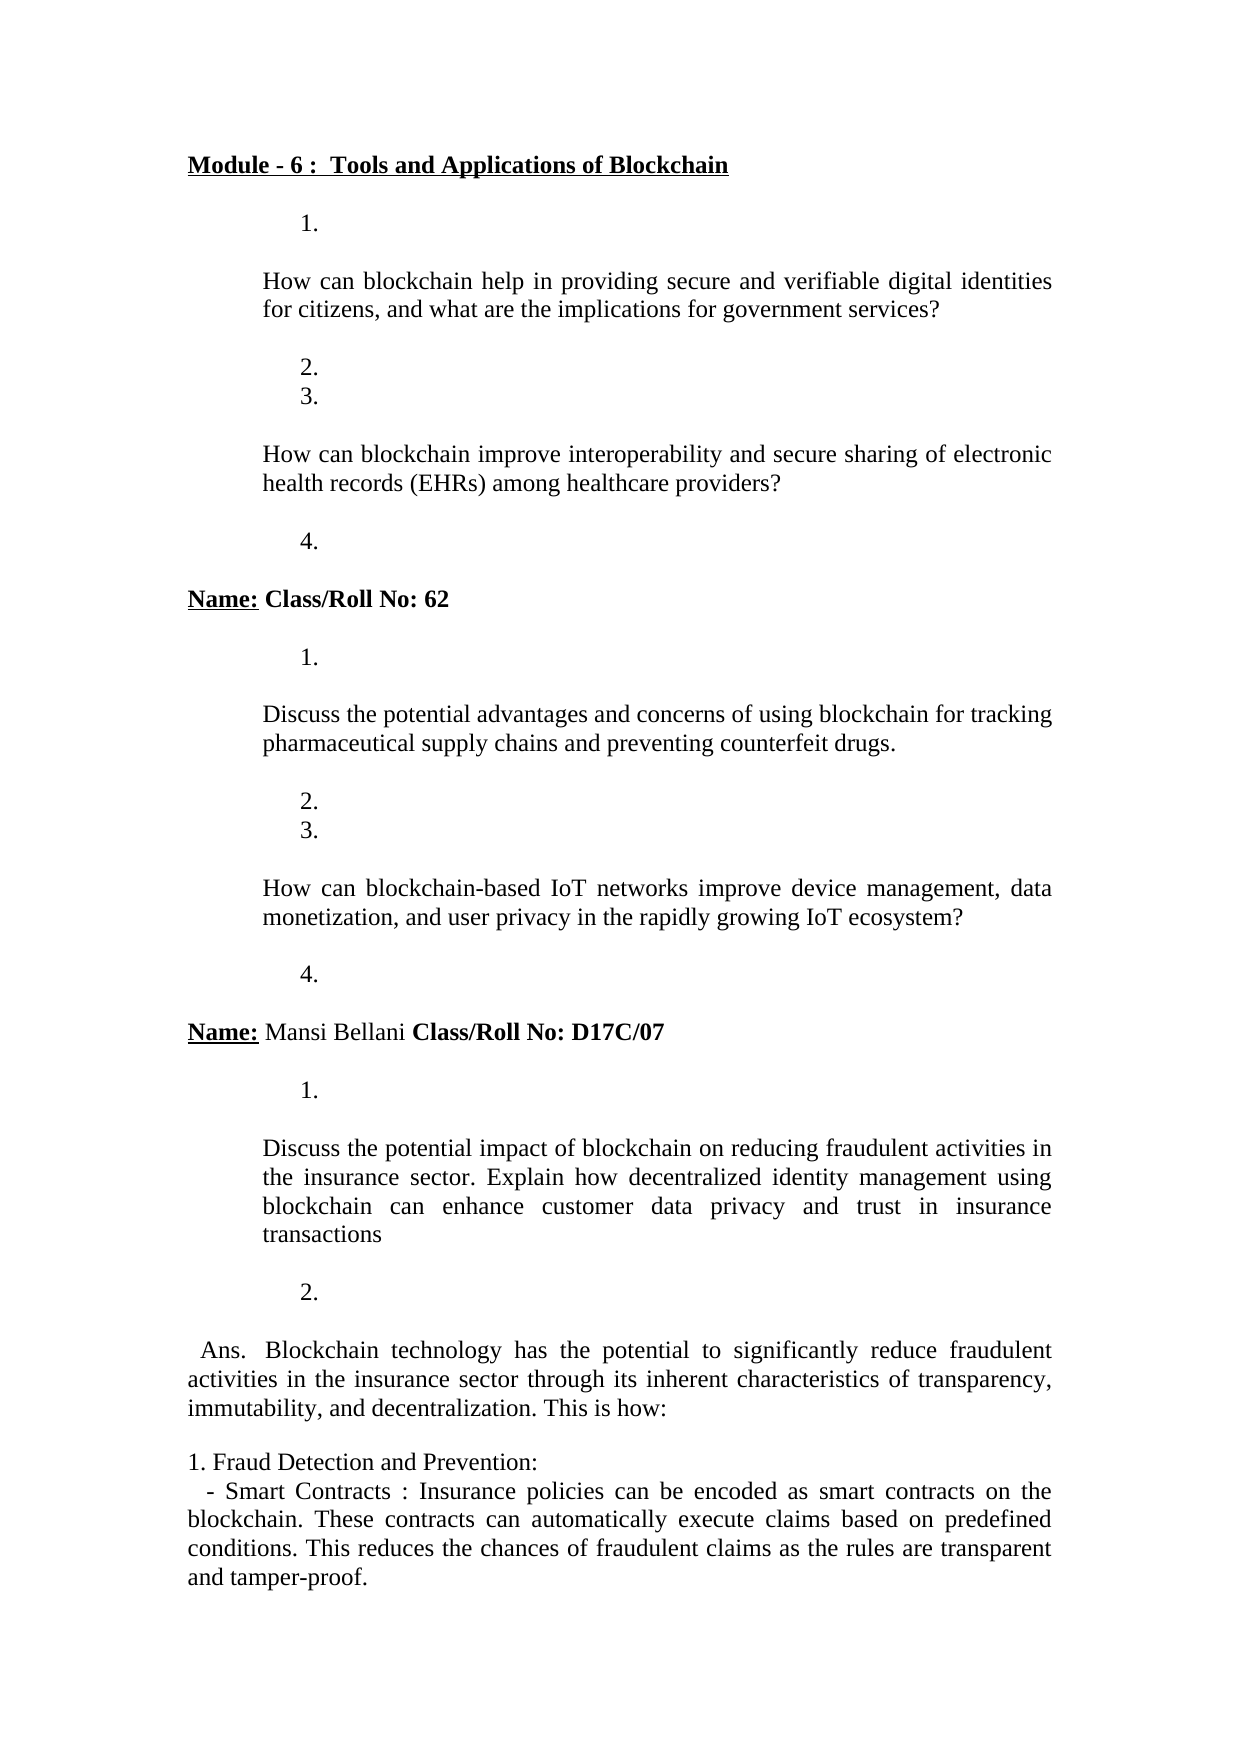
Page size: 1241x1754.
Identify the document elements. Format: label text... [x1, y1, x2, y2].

text Discuss the potential advantages and concerns of using blockchain for tracking pharmaceutical supply chains and preventing counterfeit drugs. [262, 699, 1053, 757]
text Name: Class/Roll No: 62 [187, 584, 1053, 612]
text Ans. Blockchain technology has the potential to significantly reduce fraudulent activities in the insurance sector through its inherent characteristics of transparency, immutability, and decentralization. This is how: [187, 1335, 1053, 1422]
text How can blockchain-based IoT networks improve device management, data monetization, and user privacy in the rapidly growing IoT ecosystem? [262, 873, 1053, 930]
text - Smart Contracts : Insurance policies can be encoded as smart contracts on the blockchain. These contracts can automatically execute claims based on predefined conditions. This reduces the chances of fraudulent claims as the rules are transparent and tamper-proof. [187, 1476, 1053, 1591]
text How can blockchain improve interoperability and secure sharing of electronic health records (EHRs) among healthcare providers? [262, 439, 1053, 497]
text How can blockchain help in providing secure and verifiable digital identities for citizens, and what are the implications for government services? [262, 266, 1053, 323]
text Discuss the potential impact of blockchain on reducing fraudulent activities in the insurance sector. Explain how decentralized identity management using blockchain can enhance customer data privacy and trust in insurance transactions [262, 1133, 1053, 1248]
text 1. Fraud Detection and Prevention: [187, 1447, 1053, 1476]
text Module - 6 : Tools and Applications of Blockchain [187, 150, 1053, 179]
text Name: Mansi Bellani Class/Roll No: D17C/07 [187, 1017, 1053, 1046]
